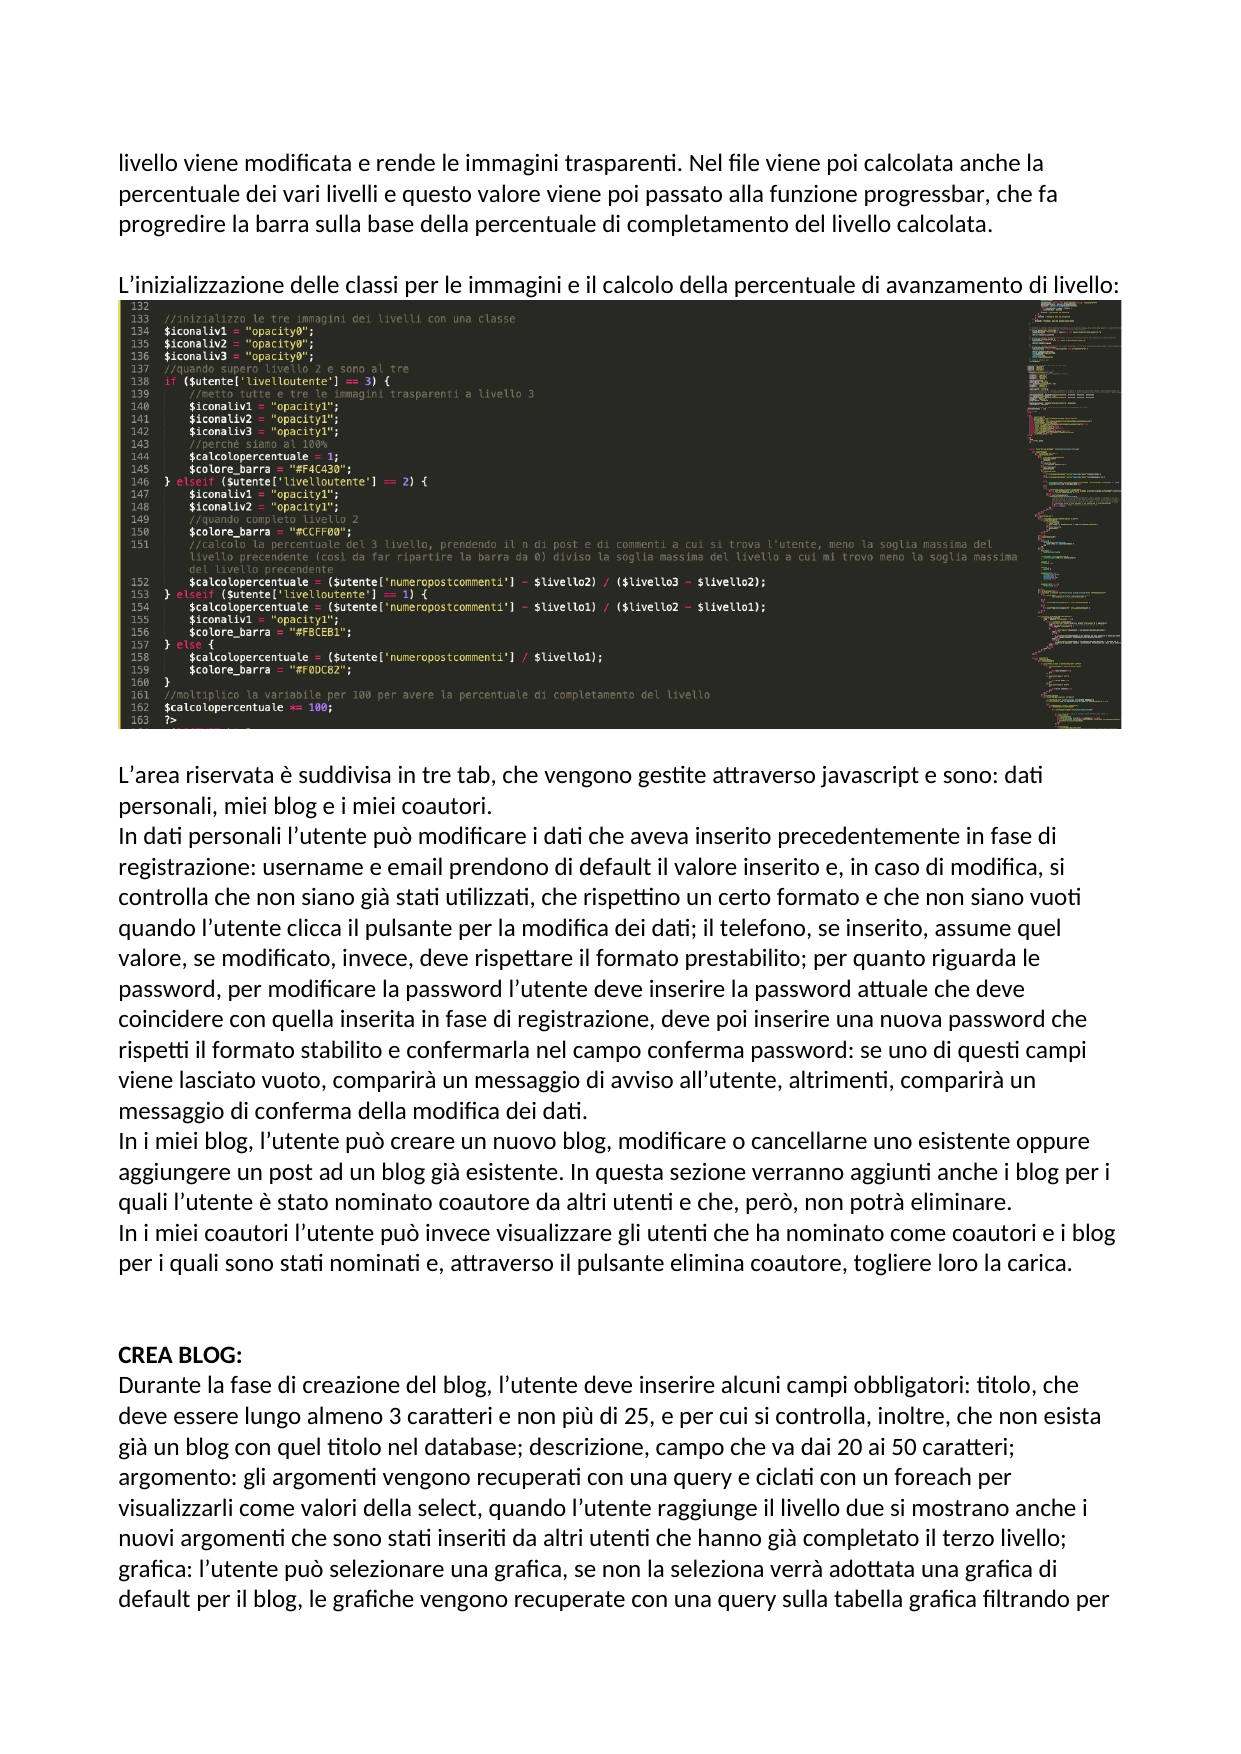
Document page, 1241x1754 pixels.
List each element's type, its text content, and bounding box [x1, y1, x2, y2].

text In dati personali l’utente può modificare i dati che aveva inserito precedentemente in fase di registrazione: username e email prendono di default il valore inserito e, in caso di modifica, si controlla che non siano già stati utilizzati, che rispettino un certo formato e che non siano vuoti quando l’utente clicca il pulsante per la modifica dei dati; il telefono, se inserito, assume quel valore, se modificato, invece, deve rispettare il formato prestabilito; per quanto riguarda le password, per modificare la password l’utente deve inserire la password attuale che deve coincidere con quella inserita in fase di registrazione, deve poi inserire una nuova password che rispetti il formato stabilito e confermarla nel campo conferma password: se uno di questi campi viene lasciato vuoto, comparirà un messaggio di avviso all’utente, altrimenti, comparirà un messaggio di conferma della modifica dei dati. [118, 820, 1122, 1126]
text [118, 148, 1122, 239]
text In i miei coautori l’utente può invece visualizzare gli utenti che ha nominato come coautori e i blog per i quali sono stati nominati e, attraverso il pulsante elimina coautore, togliere loro la carica. [118, 1217, 1122, 1278]
text In i miei blog, l’utente può creare un nuovo blog, modificare o cancellarne uno esistente oppure aggiungere un post ad un blog già esistente. In questa sezione verranno aggiunti anche i blog per i quali l’utente è stato nominato coautore da altri utenti e che, però, non potrà eliminare. [118, 1126, 1122, 1217]
text CREA BLOG: [118, 1339, 1122, 1370]
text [118, 1370, 1122, 1614]
text L’inizializzazione delle classi per le immagini e il calcolo della percentuale di avanzamento di livello: [118, 270, 1122, 300]
picture [118, 300, 1122, 729]
text L’area riservata è suddivisa in tre tab, che vengono gestite attraverso javascript e sono: dati personali, miei blog e i miei coautori. [118, 759, 1122, 820]
